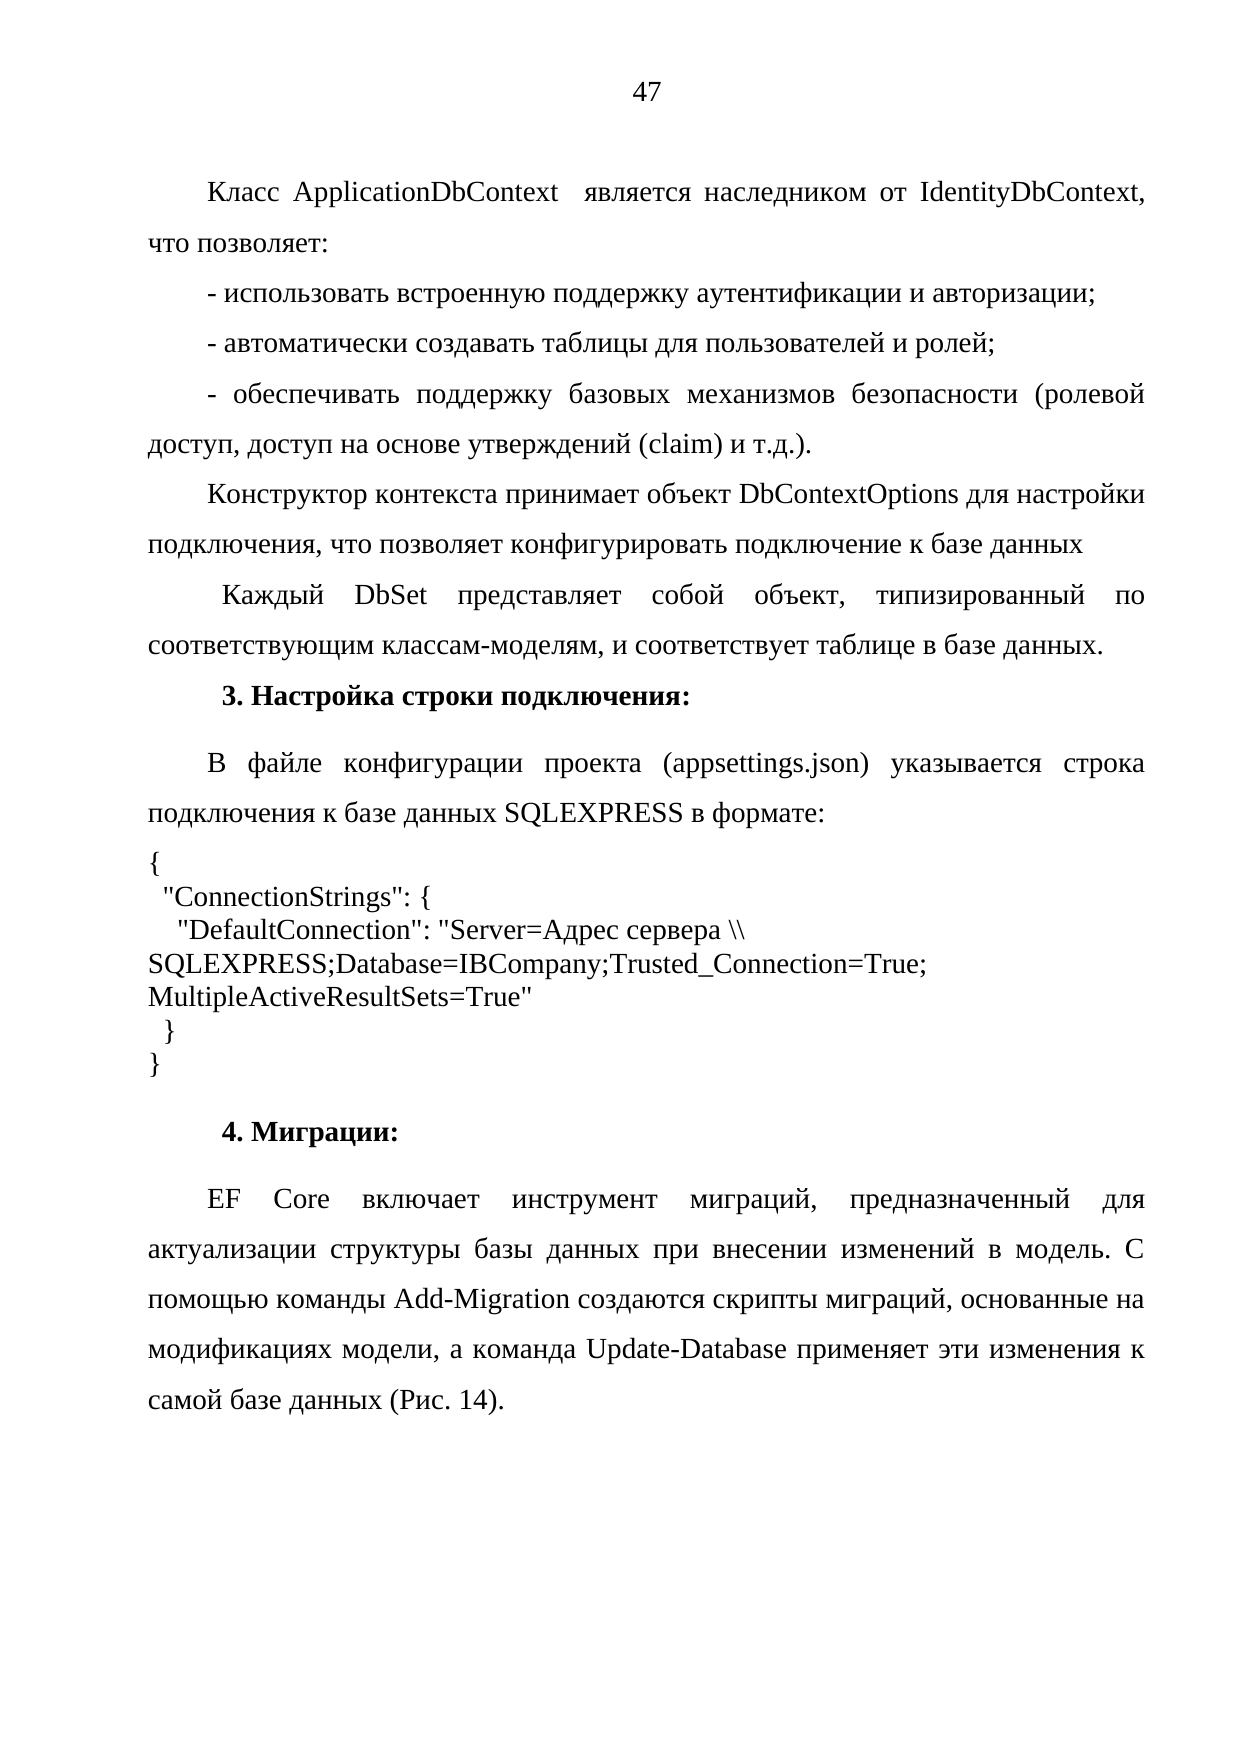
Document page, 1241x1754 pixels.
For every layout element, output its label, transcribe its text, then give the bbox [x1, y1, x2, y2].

list "DefaultConnection": "Server=Адрес сервера \\SQLEXPRESS;Database=IBCompany;Trusted_Connection=True; MultipleActiveResultSets=True" [148, 912, 1146, 1013]
list { [148, 845, 1146, 879]
list В файле конфигурации проекта (appsettings.json) указывается строка подключения к базе данных SQLEXPRESS в формате: [148, 745, 1146, 828]
list - использовать встроенную поддержку аутентификации и авторизации; [148, 275, 1146, 309]
list } [148, 1013, 1146, 1047]
list Конструктор контекста принимает объект DbContextOptions для настройки подключения, что позволяет конфигурировать подключение к базе данных [148, 476, 1146, 560]
list "ConnectionStrings": { [148, 879, 1146, 912]
list - обеспечивать поддержку базовых механизмов безопасности (ролевой доступ, доступ на основе утверждений (claim) и т.д.). [148, 376, 1146, 459]
list } [148, 1047, 1146, 1080]
list - автоматически создавать таблицы для пользователей и ролей; [148, 325, 1146, 359]
text 3. Настройка строки подключения: [222, 678, 1146, 711]
list EF Core включает инструмент миграций, предназначенный для актуализации структуры базы данных при внесении изменений в модель. С помощью команды Add-Migration создаются скрипты миграций, основанные на модификациях модели, а команда Update-Database применяет эти изменения к самой базе данных (Рис. 14). [148, 1181, 1146, 1416]
list Класс ApplicationDbContext является наследником от IdentityDbContext, что позволяет: [148, 174, 1146, 258]
list Каждый DbSet представляет собой объект, типизированный по соответствующим классам-моделям, и соответствует таблице в базе данных. [148, 577, 1146, 661]
text 4. Миграции: [222, 1114, 1146, 1147]
